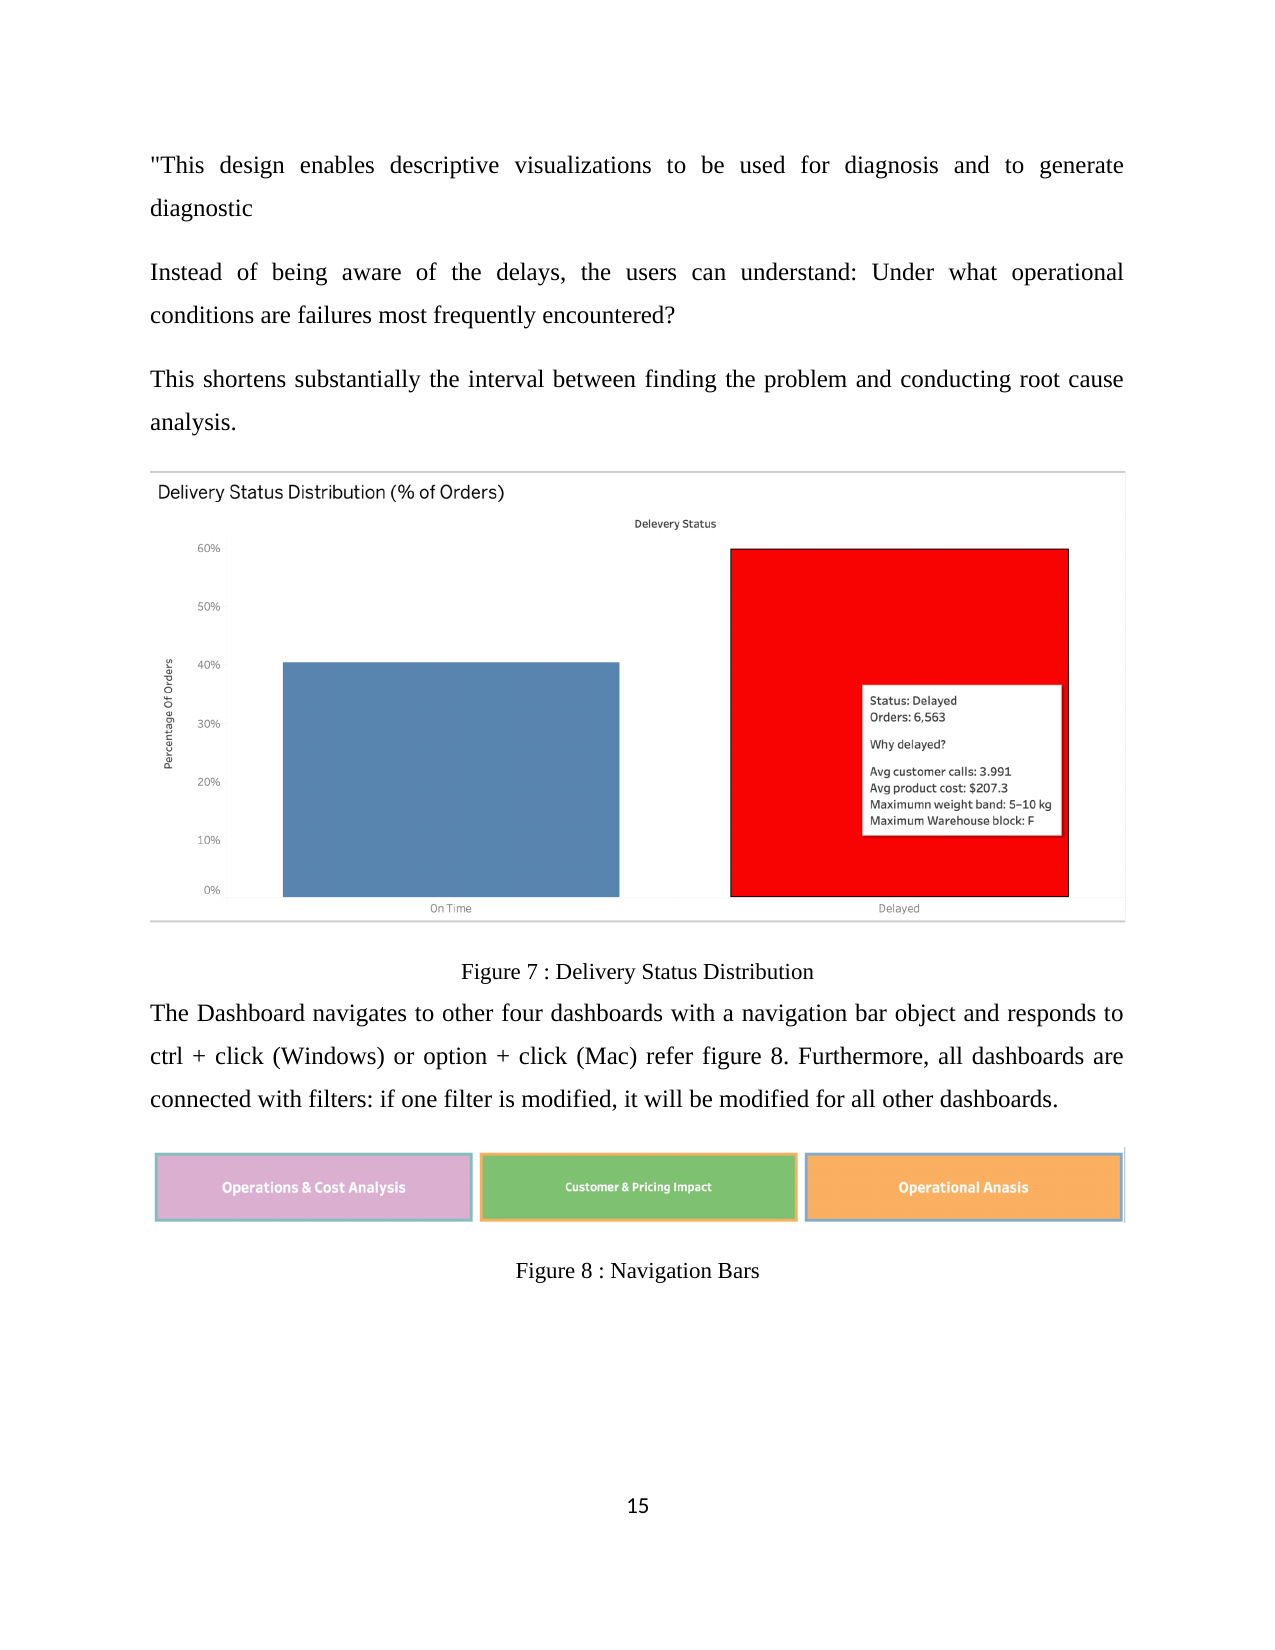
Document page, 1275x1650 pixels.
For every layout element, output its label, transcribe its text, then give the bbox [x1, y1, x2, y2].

picture [150, 471, 1125, 924]
text Figure 7 : Delivery Status Distribution [150, 958, 1125, 984]
text Figure 8 : Navigation Bars [150, 1258, 1125, 1284]
text The Dashboard navigates to other four dashboards with a navigation bar object and responds to ctrl + click (Windows) or option + click (Mac) refer figure 8. Furthermore, all dashboards are connected with filters: if one filter is modified, it will be modified for all other dashboards. [150, 998, 1125, 1113]
picture [150, 1147, 1125, 1223]
text This shortens substantially the interval between finding the problem and conducting root cause analysis. [150, 364, 1125, 436]
text "This design enables descriptive visualizations to be used for diagnosis and to generate diagnostic [150, 150, 1125, 222]
text Instead of being aware of the delays, the users can understand: Under what operational conditions are failures most frequently encountered? [150, 257, 1125, 329]
